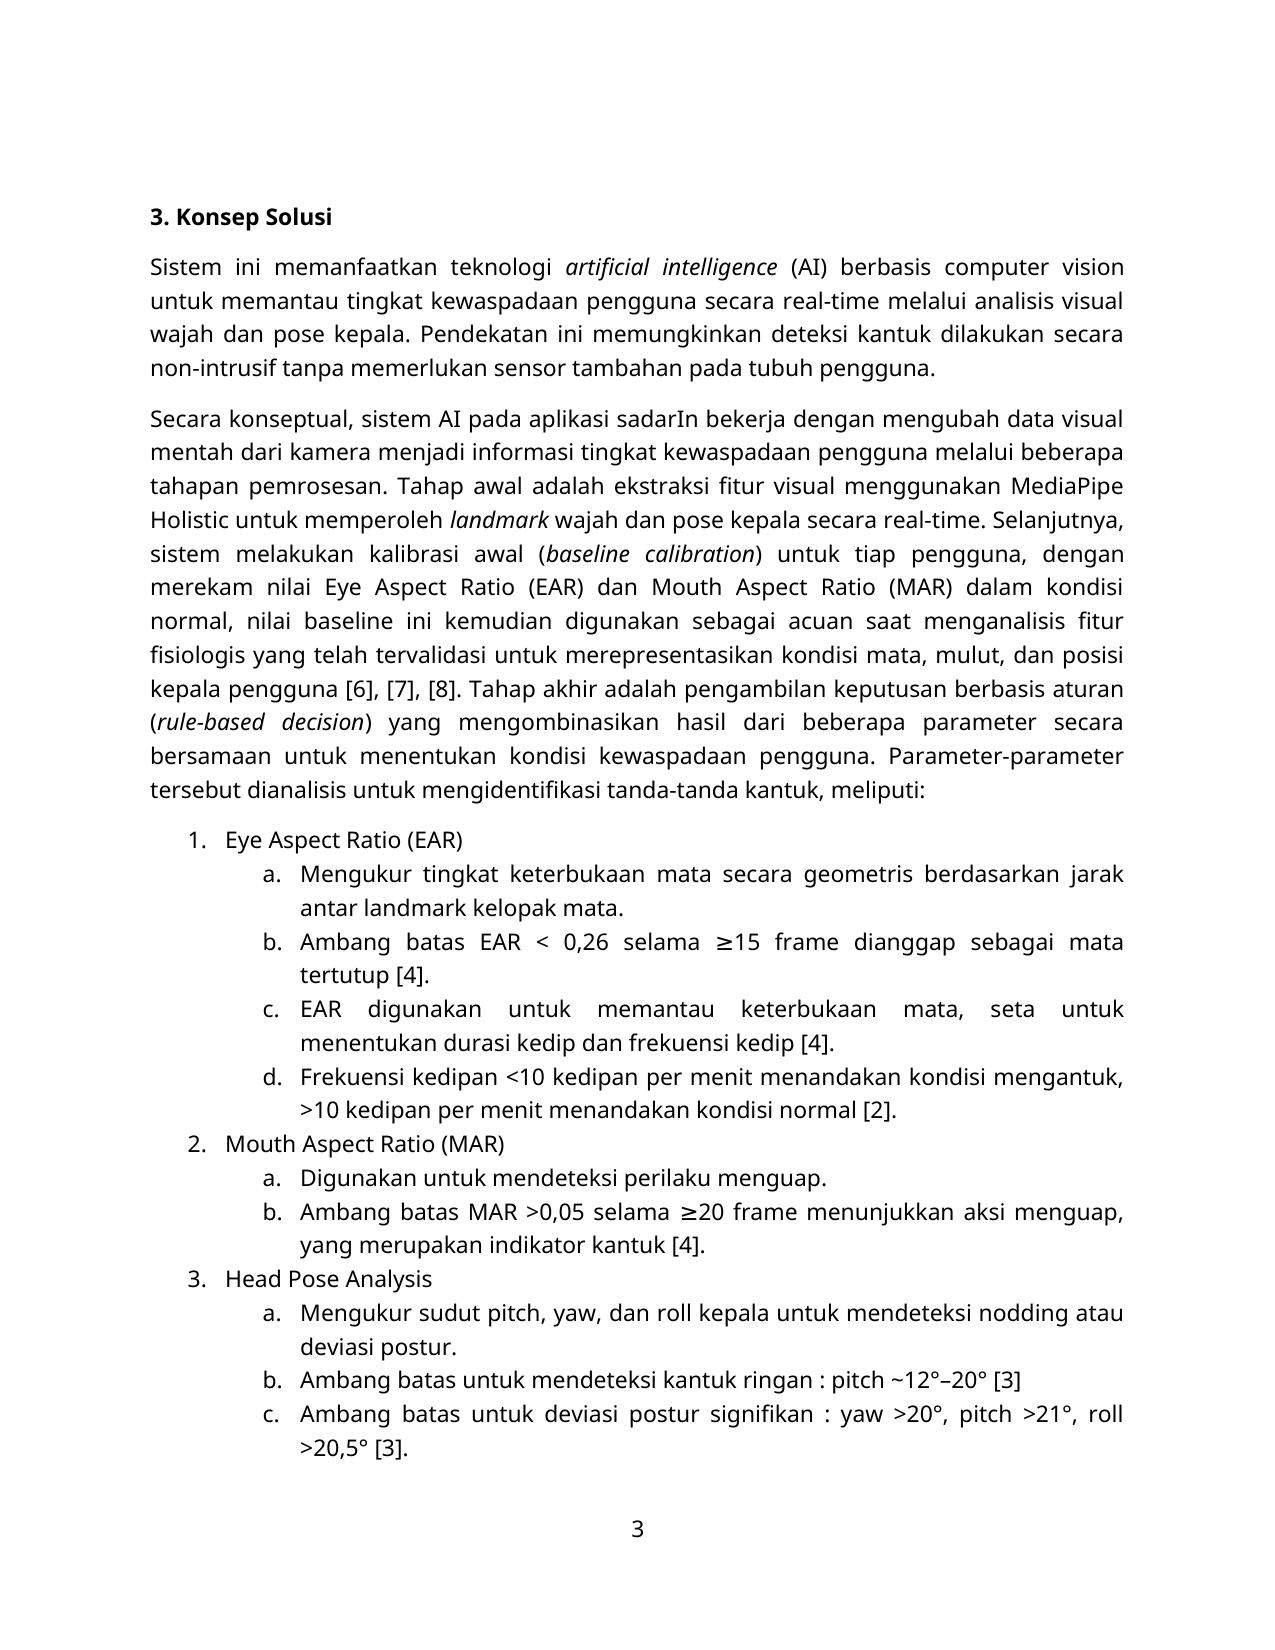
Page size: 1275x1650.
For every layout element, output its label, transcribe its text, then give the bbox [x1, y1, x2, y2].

list Digunakan untuk mendeteksi perilaku menguap. [262, 1162, 1125, 1193]
list Ambang batas MAR >0,05 selama ≥20 frame menunjukkan aksi menguap, yang merupakan indikator kantuk [4]. [262, 1195, 1125, 1260]
list Mengukur tingkat keterbukaan mata secara geometris berdasarkan jarak antar landmark kelopak mata. [262, 858, 1125, 923]
list EAR digunakan untuk memantau keterbukaan mata, seta untuk menentukan durasi kedip dan frekuensi kedip [4]. [262, 993, 1125, 1058]
text Sistem ini memanfaatkan teknologi artificial intelligence (AI) berbasis computer vision untuk memantau tingkat kewaspadaan pengguna secara real-time melalui analisis visual wajah dan pose kepala. Pendekatan ini memungkinkan deteksi kantuk dilakukan secara non-intrusif tanpa memerlukan sensor tambahan pada tubuh pengguna. [150, 251, 1125, 383]
list Ambang batas untuk deviasi postur signifikan : yaw >20°, pitch >21°, roll >20,5° [3]. [262, 1398, 1125, 1463]
list Eye Aspect Ratio (EAR) [187, 824, 1125, 855]
text 3. Konsep Solusi [150, 200, 1125, 232]
list Head Pose Analysis [187, 1263, 1125, 1294]
list Frekuensi kedipan <10 kedipan per menit menandakan kondisi mengantuk, >10 kedipan per menit menandakan kondisi normal [2]. [262, 1060, 1125, 1125]
list Mengukur sudut pitch, yaw, dan roll kepala untuk mendeteksi nodding atau deviasi postur. [262, 1297, 1125, 1362]
list Mouth Aspect Ratio (MAR) [187, 1128, 1125, 1159]
text Secara konseptual, sistem AI pada aplikasi sadarIn bekerja dengan mengubah data visual mentah dari kamera menjadi informasi tingkat kewaspadaan pengguna melalui beberapa tahapan pemrosesan. Tahap awal adalah ekstraksi fitur visual menggunakan MediaPipe Holistic untuk memperoleh landmark wajah dan pose kepala secara real-time. Selanjutnya, sistem melakukan kalibrasi awal (baseline calibration) untuk tiap pengguna, dengan merekam nilai Eye Aspect Ratio (EAR) dan Mouth Aspect Ratio (MAR) dalam kondisi normal, nilai baseline ini kemudian digunakan sebagai acuan saat menganalisis fitur fisiologis yang telah tervalidasi untuk merepresentasikan kondisi mata, mulut, dan posisi kepala pengguna [6], [7], [8]. Tahap akhir adalah pengambilan keputusan berbasis aturan (rule-based decision) yang mengombinasikan hasil dari beberapa parameter secara bersamaan untuk menentukan kondisi kewaspadaan pengguna. Parameter-parameter tersebut dianalisis untuk mengidentifikasi tanda-tanda kantuk, meliputi: [150, 402, 1125, 805]
list Ambang batas EAR < 0,26 selama ≥15 frame dianggap sebagai mata tertutup [4]. [262, 925, 1125, 990]
list Ambang batas untuk mendeteksi kantuk ringan : pitch ~12°–20° [3] [262, 1364, 1125, 1395]
